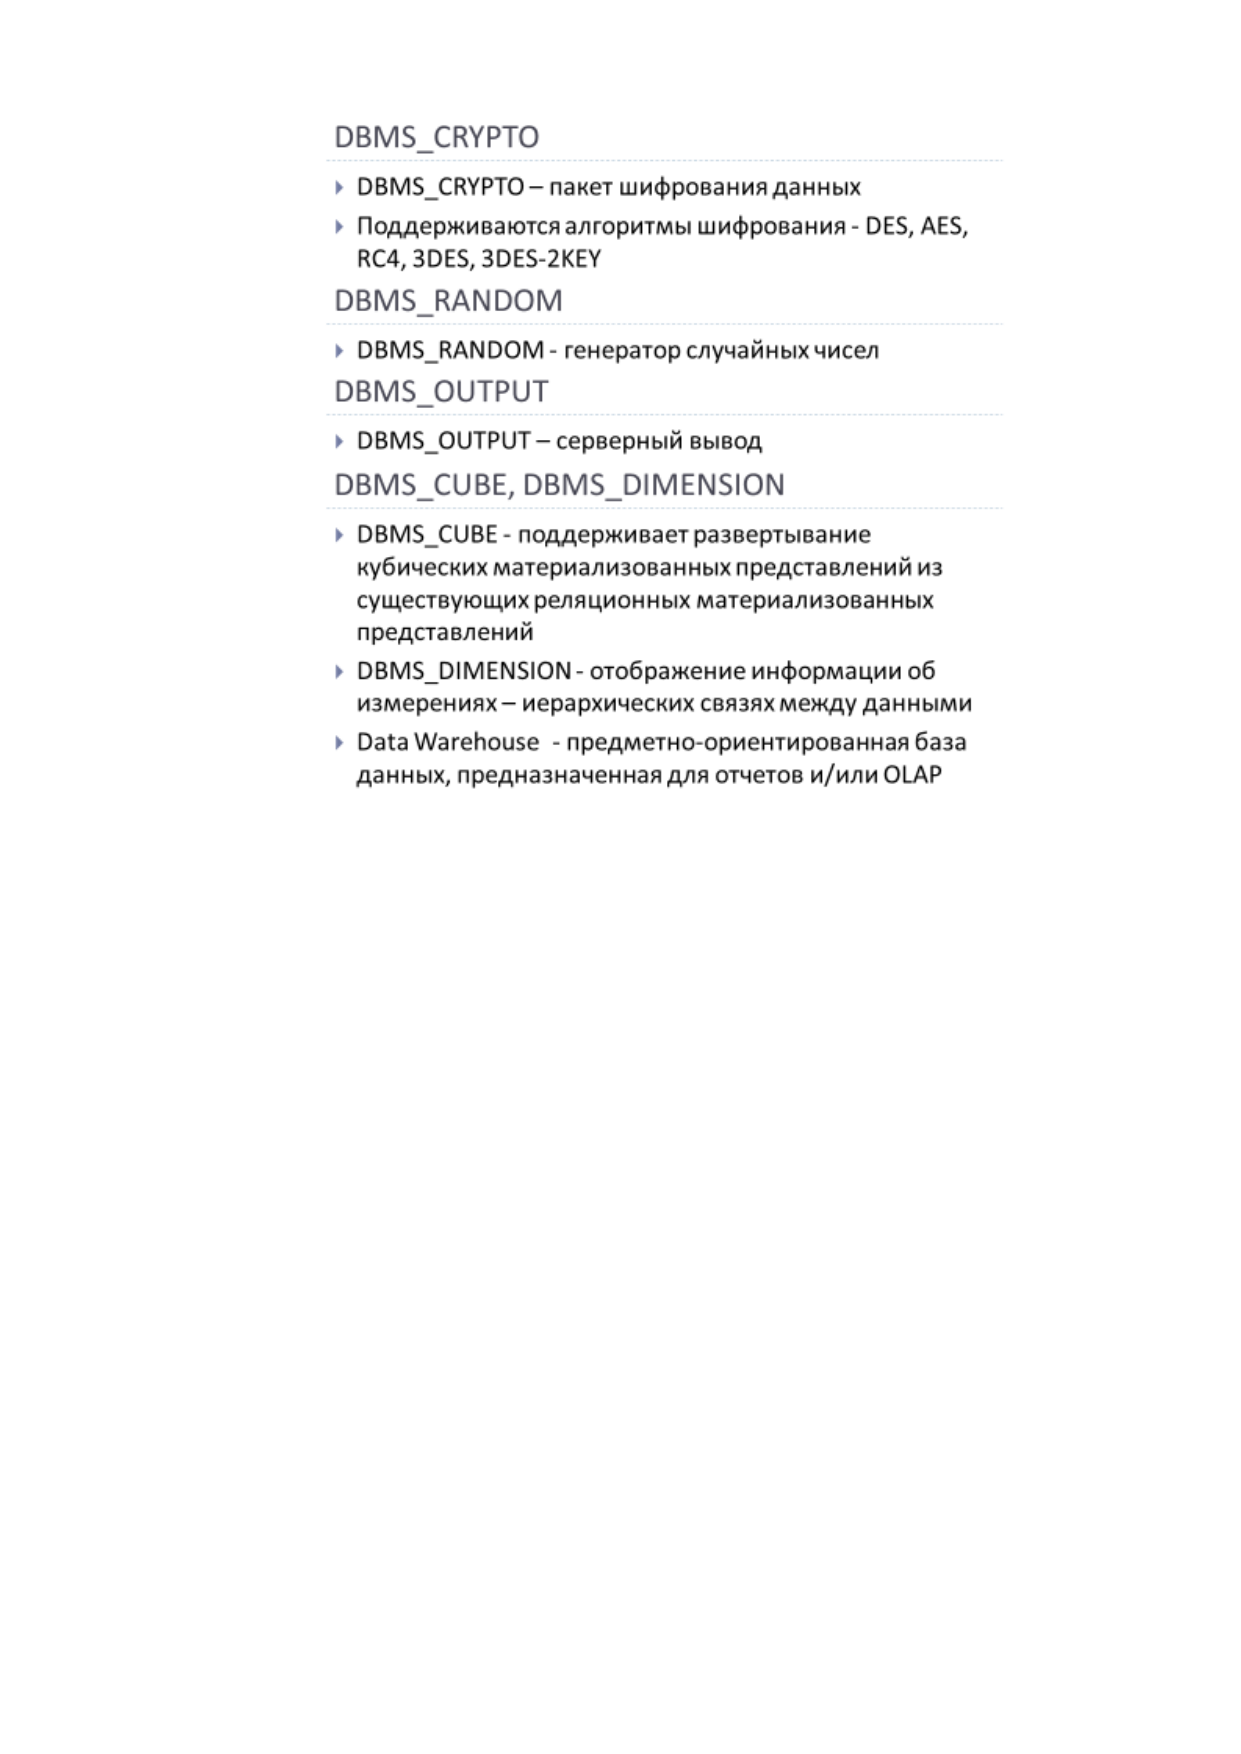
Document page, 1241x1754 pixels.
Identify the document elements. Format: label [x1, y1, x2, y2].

picture [289, 118, 1040, 278]
picture [289, 283, 1040, 367]
picture [289, 372, 1040, 462]
picture [289, 468, 1040, 795]
